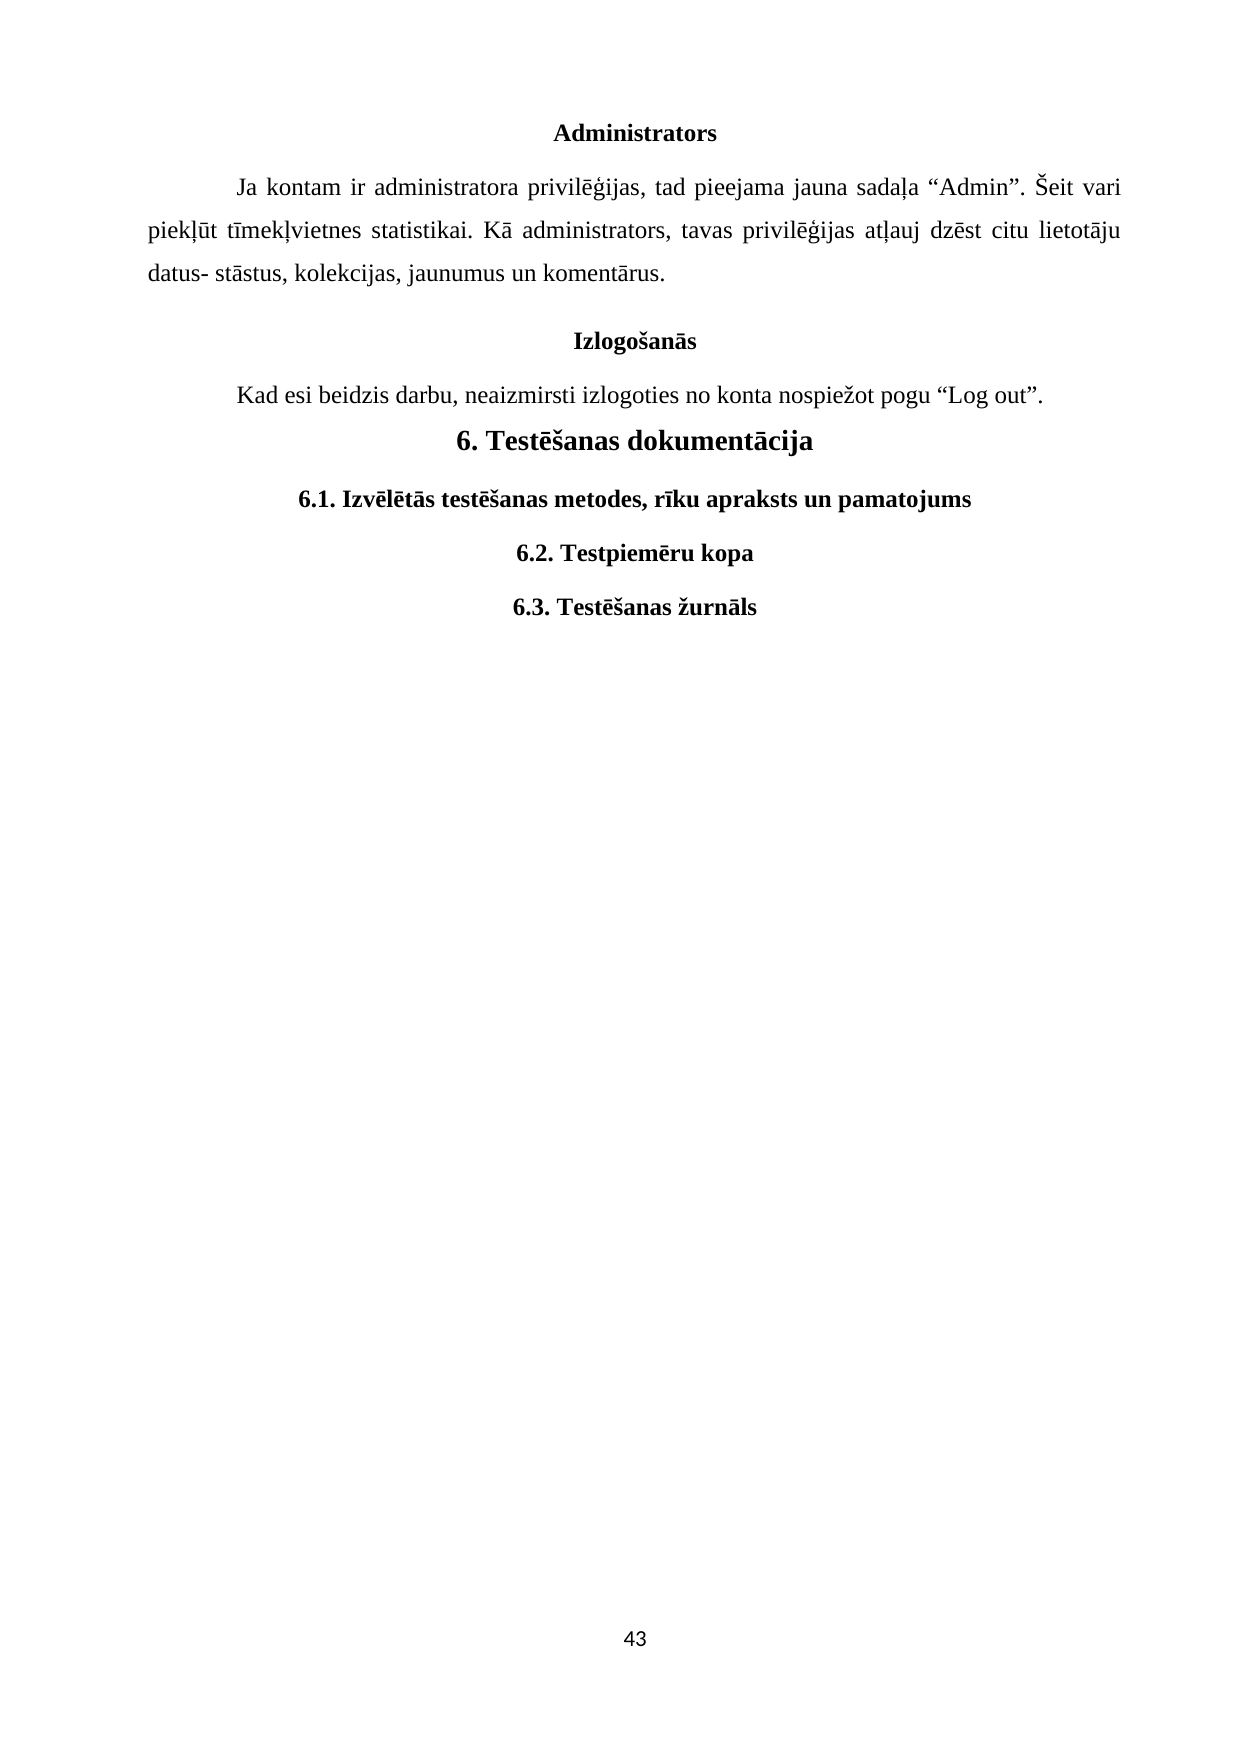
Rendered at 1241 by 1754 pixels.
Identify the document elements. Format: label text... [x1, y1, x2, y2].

subtitle Administrators [148, 118, 1122, 147]
subtitle 6. Testēšanas dokumentācija [148, 423, 1122, 457]
subtitle 6.3. Testēšanas žurnāls [148, 592, 1122, 621]
subtitle Izlogošanās [148, 326, 1122, 355]
subtitle 6.1. Izvēlētās testēšanas metodes, rīku apraksts un pamatojums [148, 484, 1122, 513]
text Ja kontam ir administratora privilēģijas, tad pieejama jauna sadaļa “Admin”. Šeit vari piekļūt tīmekļvietnes statistikai. Kā administrators, tavas privilēģijas atļauj dzēst citu lietotāju datus- stāstus, kolekcijas, jaunumus un komentārus. [148, 172, 1122, 287]
subtitle 6.2. Testpiemēru kopa [148, 538, 1122, 567]
text Kad esi beidzis darbu, neaizmirsti izlogoties no konta nospiežot pogu “Log out”. [148, 380, 1122, 409]
